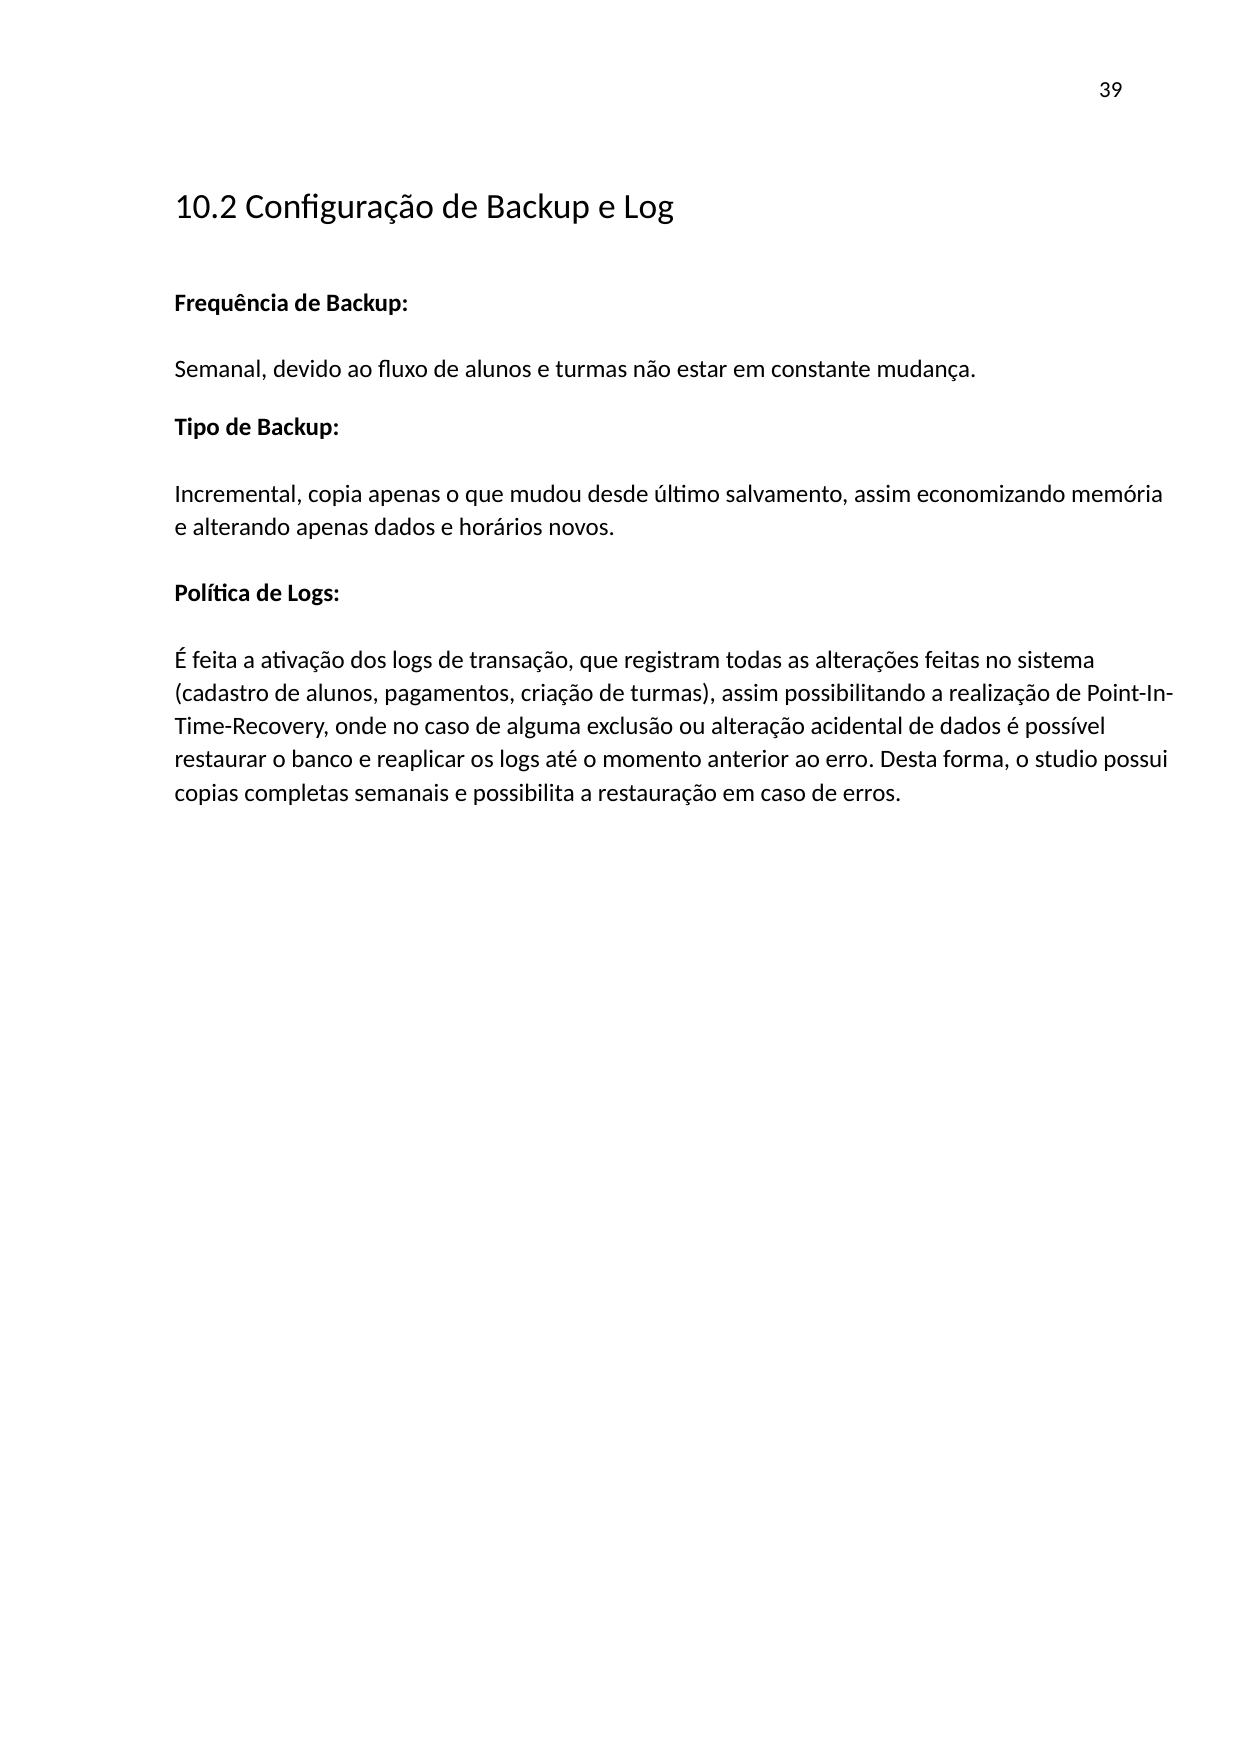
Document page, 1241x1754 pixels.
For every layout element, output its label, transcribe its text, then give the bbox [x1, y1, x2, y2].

text Tipo de Backup: Incremental, copia apenas o que mudou desde último salvamento, assim economizando memória e alterando apenas dados e horários novos. Política de Logs: É feita a ativação dos logs de transação, que registram todas as alterações feitas no sistema (cadastro de alunos, pagamentos, criação de turmas), assim possibilitando a realização de Point-In-Time-Recovery, onde no caso de alguma exclusão ou alteração acidental de dados é possível restaurar o banco e reaplicar os logs até o momento anterior ao erro. Desta forma, o studio possui copias completas semanais e possibilita a restauração em caso de erros. [174, 411, 1181, 973]
text 10.2 Configuração de Backup e Log [174, 184, 1240, 260]
text Frequência de Backup: Semanal, devido ao fluxo de alunos e turmas não estar em constante mudança. [174, 287, 1181, 384]
